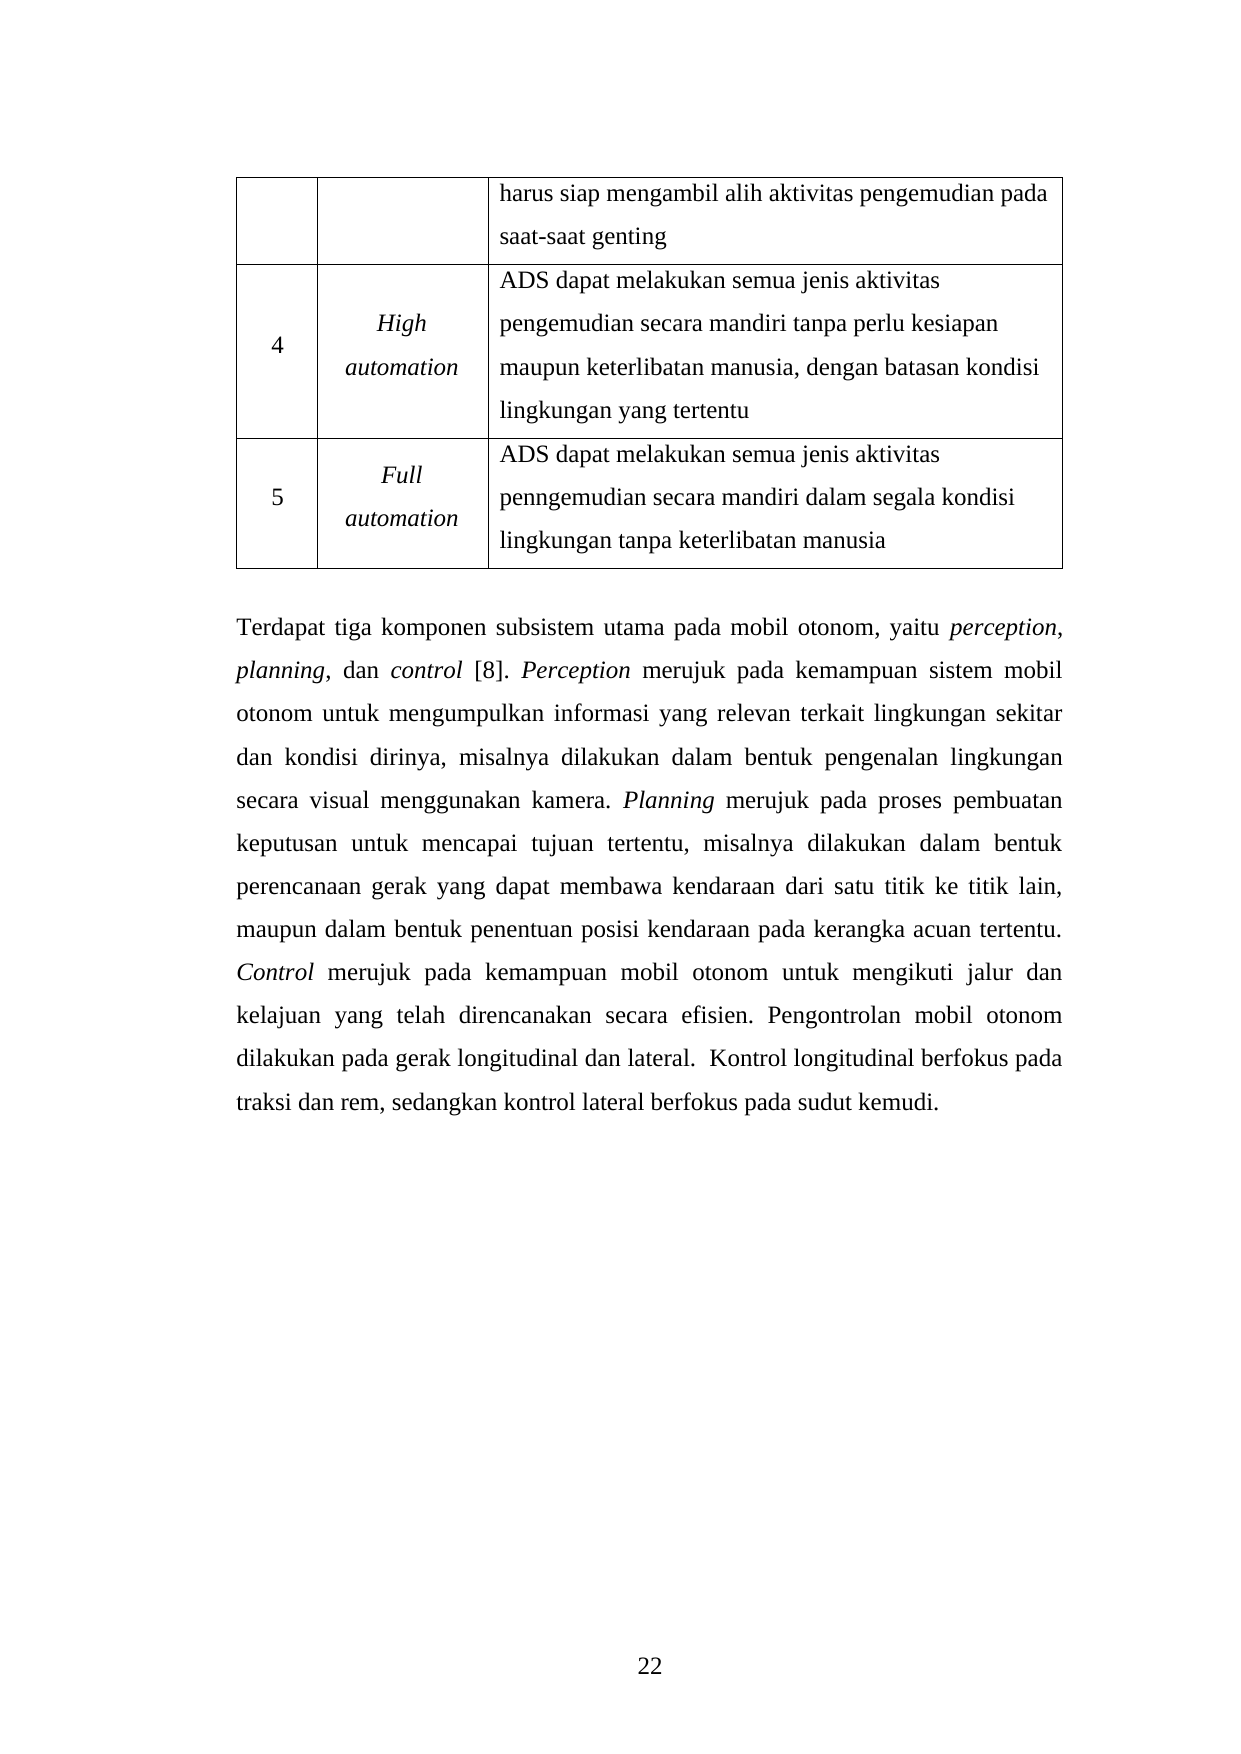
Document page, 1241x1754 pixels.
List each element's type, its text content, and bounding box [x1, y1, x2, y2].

table_cell 4 [237, 265, 317, 438]
table_cell 3 [237, 178, 317, 264]
table_cell ADS dapat melakukan semua jenis aktivitas penngemudian secara mandiri dalam segala kondisi lingkungan tanpa keterlibatan manusia [489, 439, 1062, 568]
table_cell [489, 178, 1062, 264]
table_cell High automation [318, 265, 488, 438]
table_cell Full automation [318, 439, 488, 568]
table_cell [318, 178, 488, 264]
text Terdapat tiga komponen subsistem utama pada mobil otonom, yaitu perception, planning, dan control. Perception merujuk pada kemampuan sistem mobil otonom untuk mengumpulkan informasi yang relevan terkait lingkungan sekitar dan kondisi dirinya, misalnya dilakukan dalam bentuk pengenalan lingkungan secara visual menggunakan kamera. Planning merujuk pada proses pembuatan keputusan untuk mencapai tujuan tertentu, misalnya dilakukan dalam bentuk perencanaan gerak yang dapat membawa kendaraan dari satu titik ke titik lain, maupun dalam bentuk penentuan posisi kendaraan pada kerangka acuan tertentu. Control merujuk pada kemampuan mobil otonom untuk mengikuti jalur dan kelajuan yang telah direncanakan secara efisien. Pengontrolan mobil otonom dilakukan pada gerak longitudinal dan lateral. Kontrol longitudinal berfokus pada traksi dan rem, sedangkan kontrol lateral berfokus pada sudut kemudi. [236, 612, 1063, 1115]
table_cell ADS dapat melakukan semua jenis aktivitas pengemudian secara mandiri tanpa perlu kesiapan maupun keterlibatan manusia, dengan batasan kondisi lingkungan yang tertentu [489, 265, 1062, 438]
table_cell 5 [237, 439, 317, 568]
